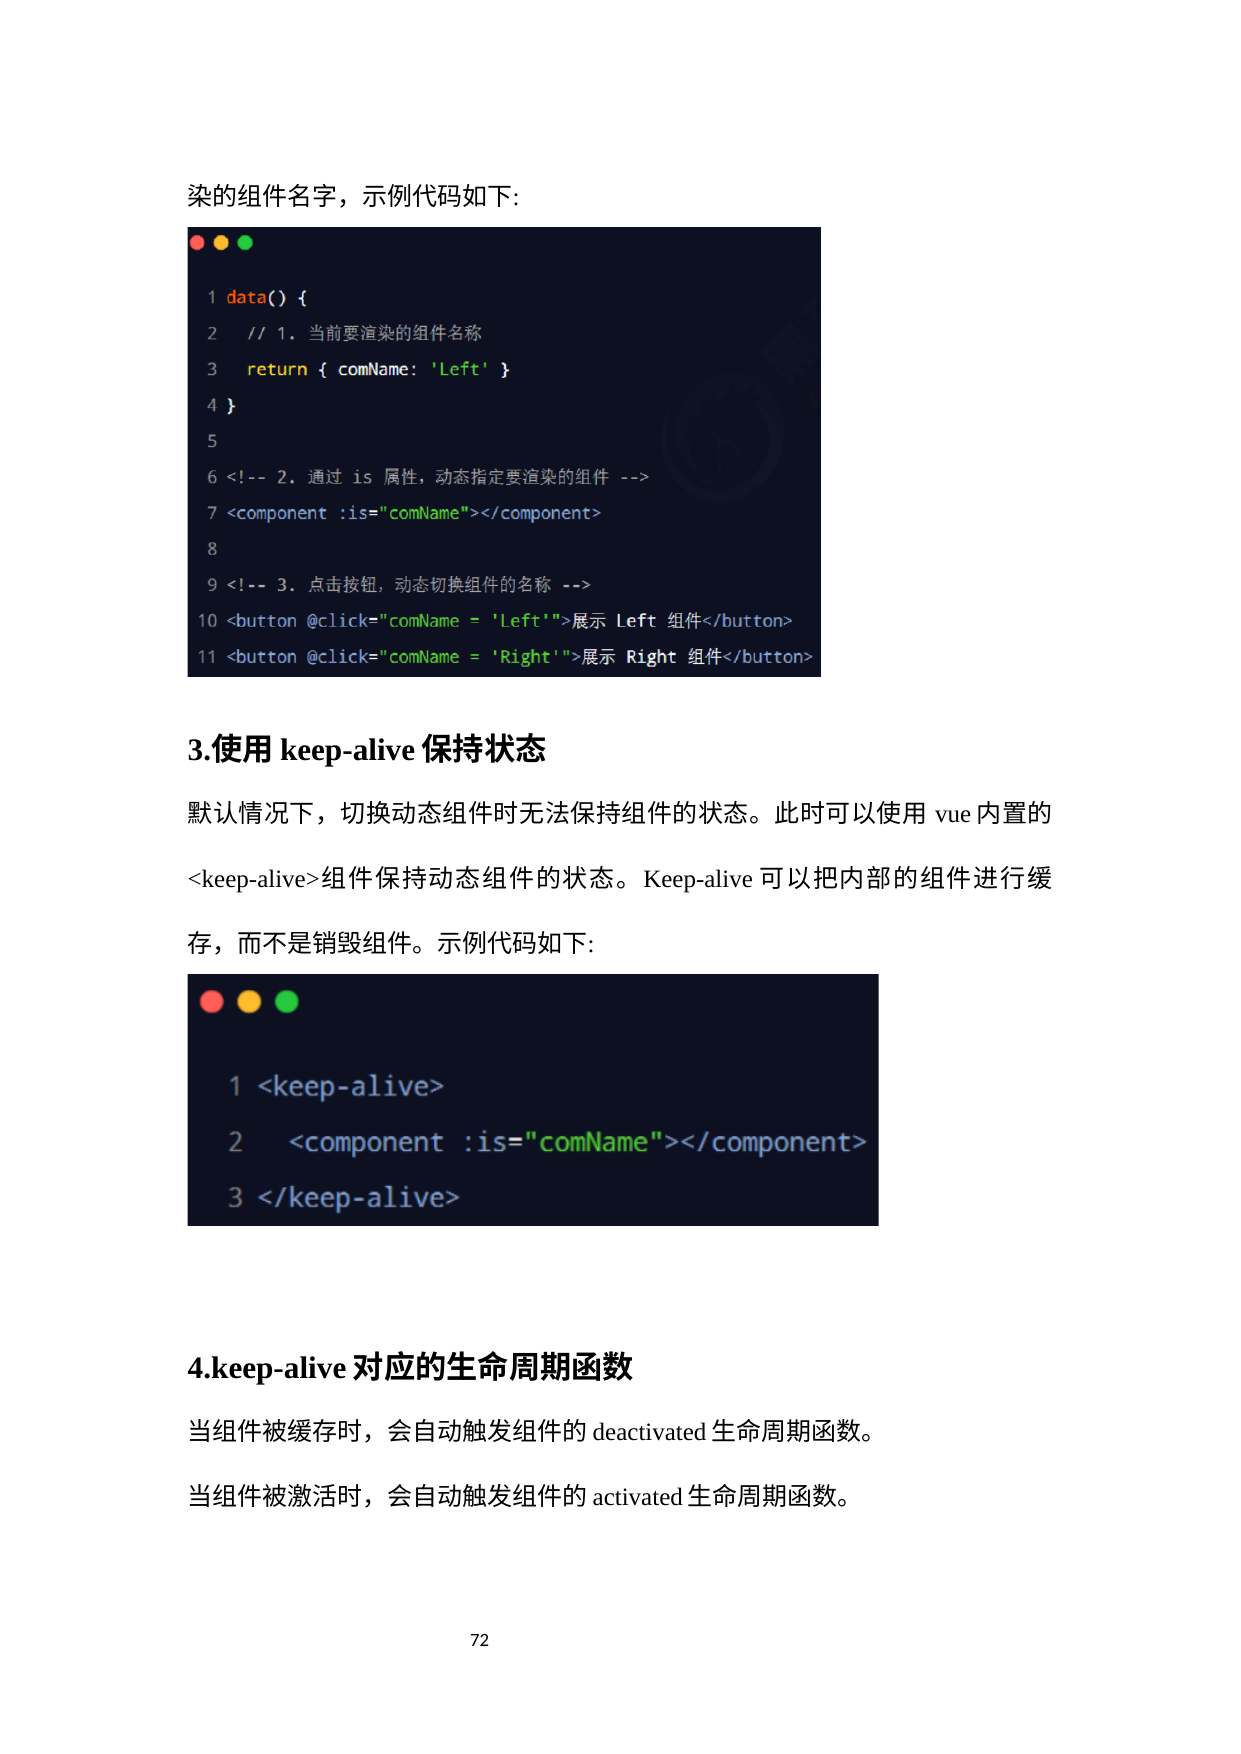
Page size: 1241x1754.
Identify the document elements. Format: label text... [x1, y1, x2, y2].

text 当组件被缓存时，会自动触发组件的deactivated生命周期函数。 [187, 1397, 1053, 1462]
text 默认情况下，切换动态组件时无法保持组件的状态。此时可以使用vue内置的<keep-alive>组件保持动态组件的状态。Keep-alive可以把内部的组件进行缓存，而不是销毁组件。示例代码如下: [187, 779, 1053, 974]
picture [187, 227, 821, 677]
text 3.使用keep-alive保持状态 [187, 714, 1053, 779]
picture [187, 974, 879, 1226]
text 当组件被激活时，会自动触发组件的activated生命周期函数。 [187, 1462, 1053, 1527]
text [187, 162, 1053, 227]
text 4.keep-alive对应的生命周期函数 [187, 1332, 1053, 1397]
